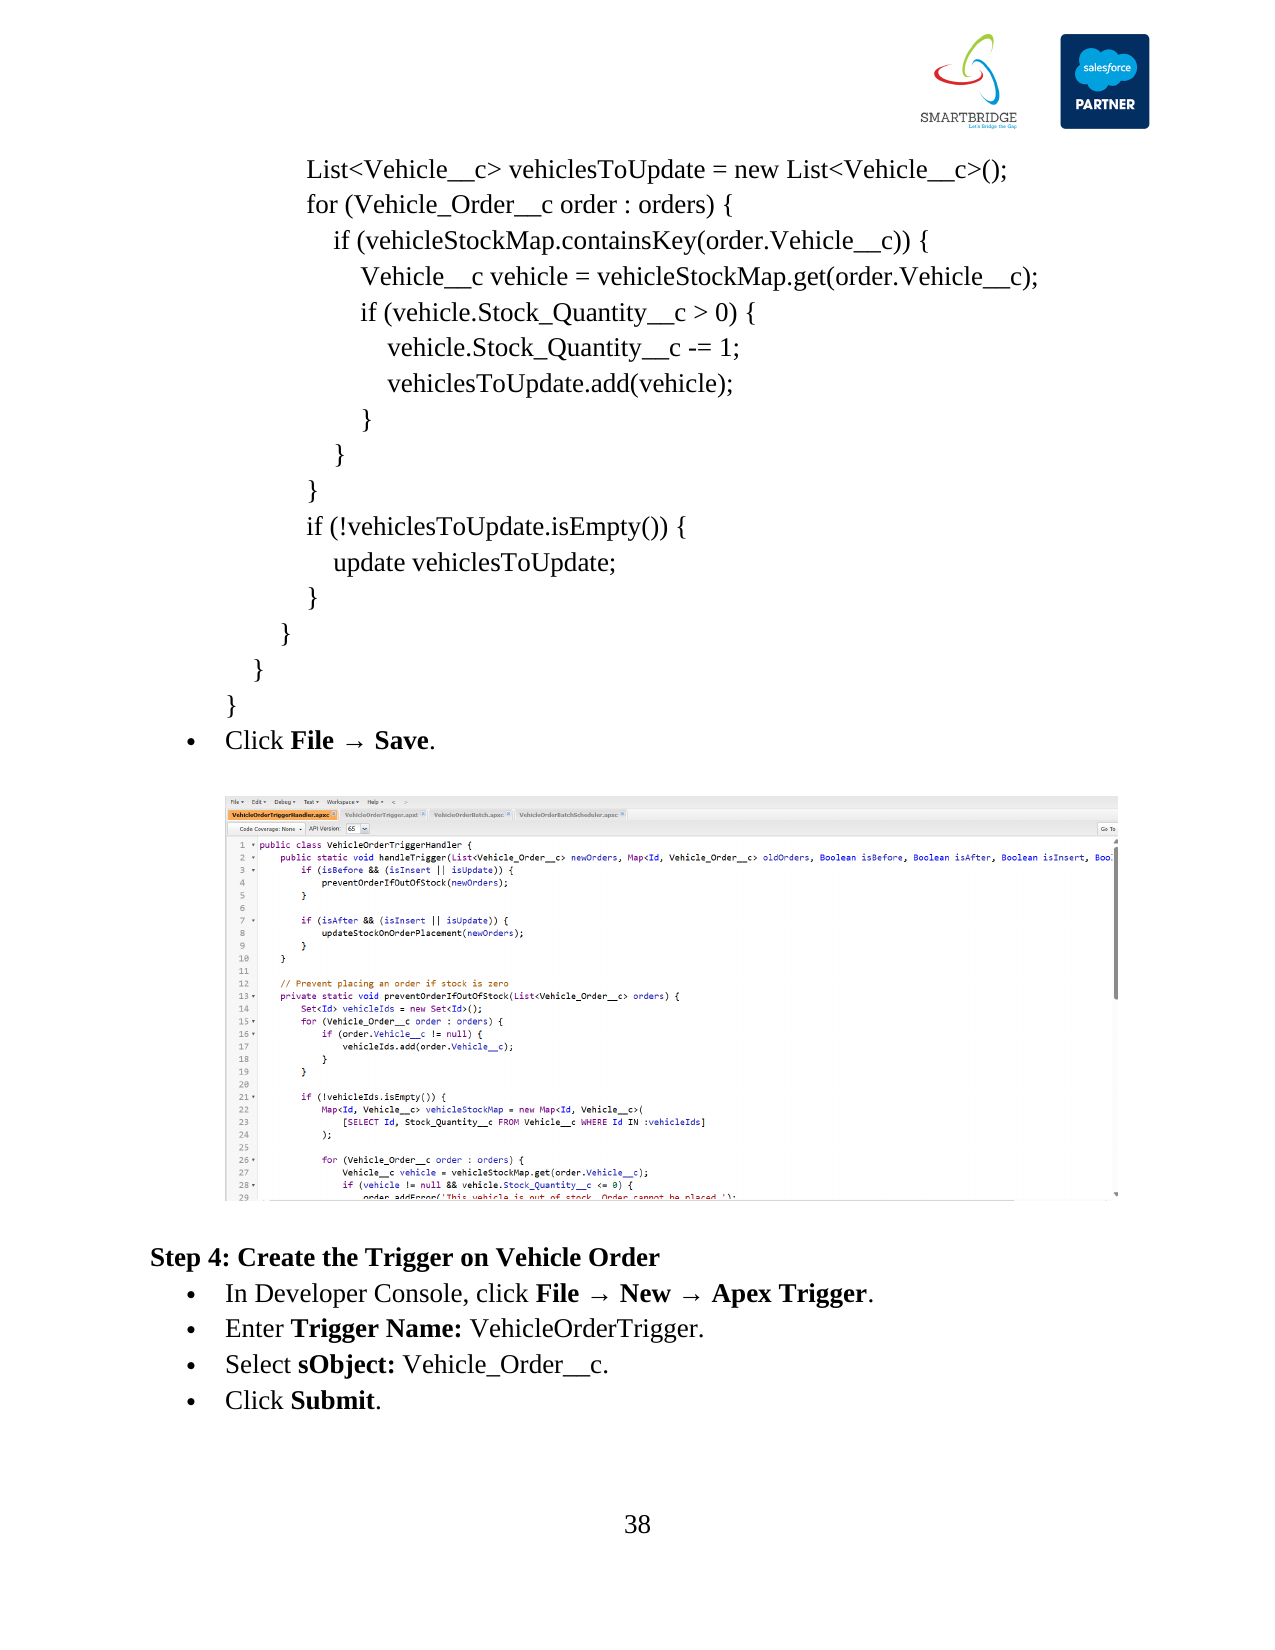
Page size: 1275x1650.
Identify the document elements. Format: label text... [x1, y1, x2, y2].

picture [845, 18, 1218, 139]
text } [225, 689, 1125, 720]
text if (vehicle.Stock_Quantity__c > 0) { [225, 296, 1125, 327]
text } [225, 403, 1125, 434]
text } [225, 474, 1125, 506]
text } [225, 582, 1125, 613]
text for (Vehicle_Order__c order : orders) { [225, 188, 1125, 220]
text List<Vehicle__c> vehiclesToUpdate = new List<Vehicle__c>(); [225, 153, 1125, 184]
text if (!vehiclesToUpdate.isEmpty()) { [225, 510, 1125, 541]
text Step 4: Create the Trigger on Vehicle Order [150, 1241, 1125, 1272]
list Click Submit. [187, 1384, 1125, 1415]
text if (vehicleStockMap.containsKey(order.Vehicle__c)) { [225, 224, 1125, 255]
list Select sObject: Vehicle_Order__c. [187, 1348, 1125, 1379]
text } [225, 653, 1125, 684]
text } [225, 617, 1125, 648]
list In Developer Console, click File → New → Apex Trigger. [187, 1277, 1125, 1308]
text } [225, 439, 1125, 470]
text Vehicle__c vehicle = vehicleStockMap.get(order.Vehicle__c); [225, 260, 1125, 291]
text vehiclesToUpdate.add(vehicle); [225, 367, 1125, 398]
list Enter Trigger Name: VehicleOrderTrigger. [187, 1312, 1125, 1344]
picture [225, 796, 1118, 1201]
text update vehiclesToUpdate; [225, 546, 1125, 577]
list Click File → Save. [187, 724, 1125, 756]
text vehicle.Stock_Quantity__c -= 1; [225, 331, 1125, 363]
